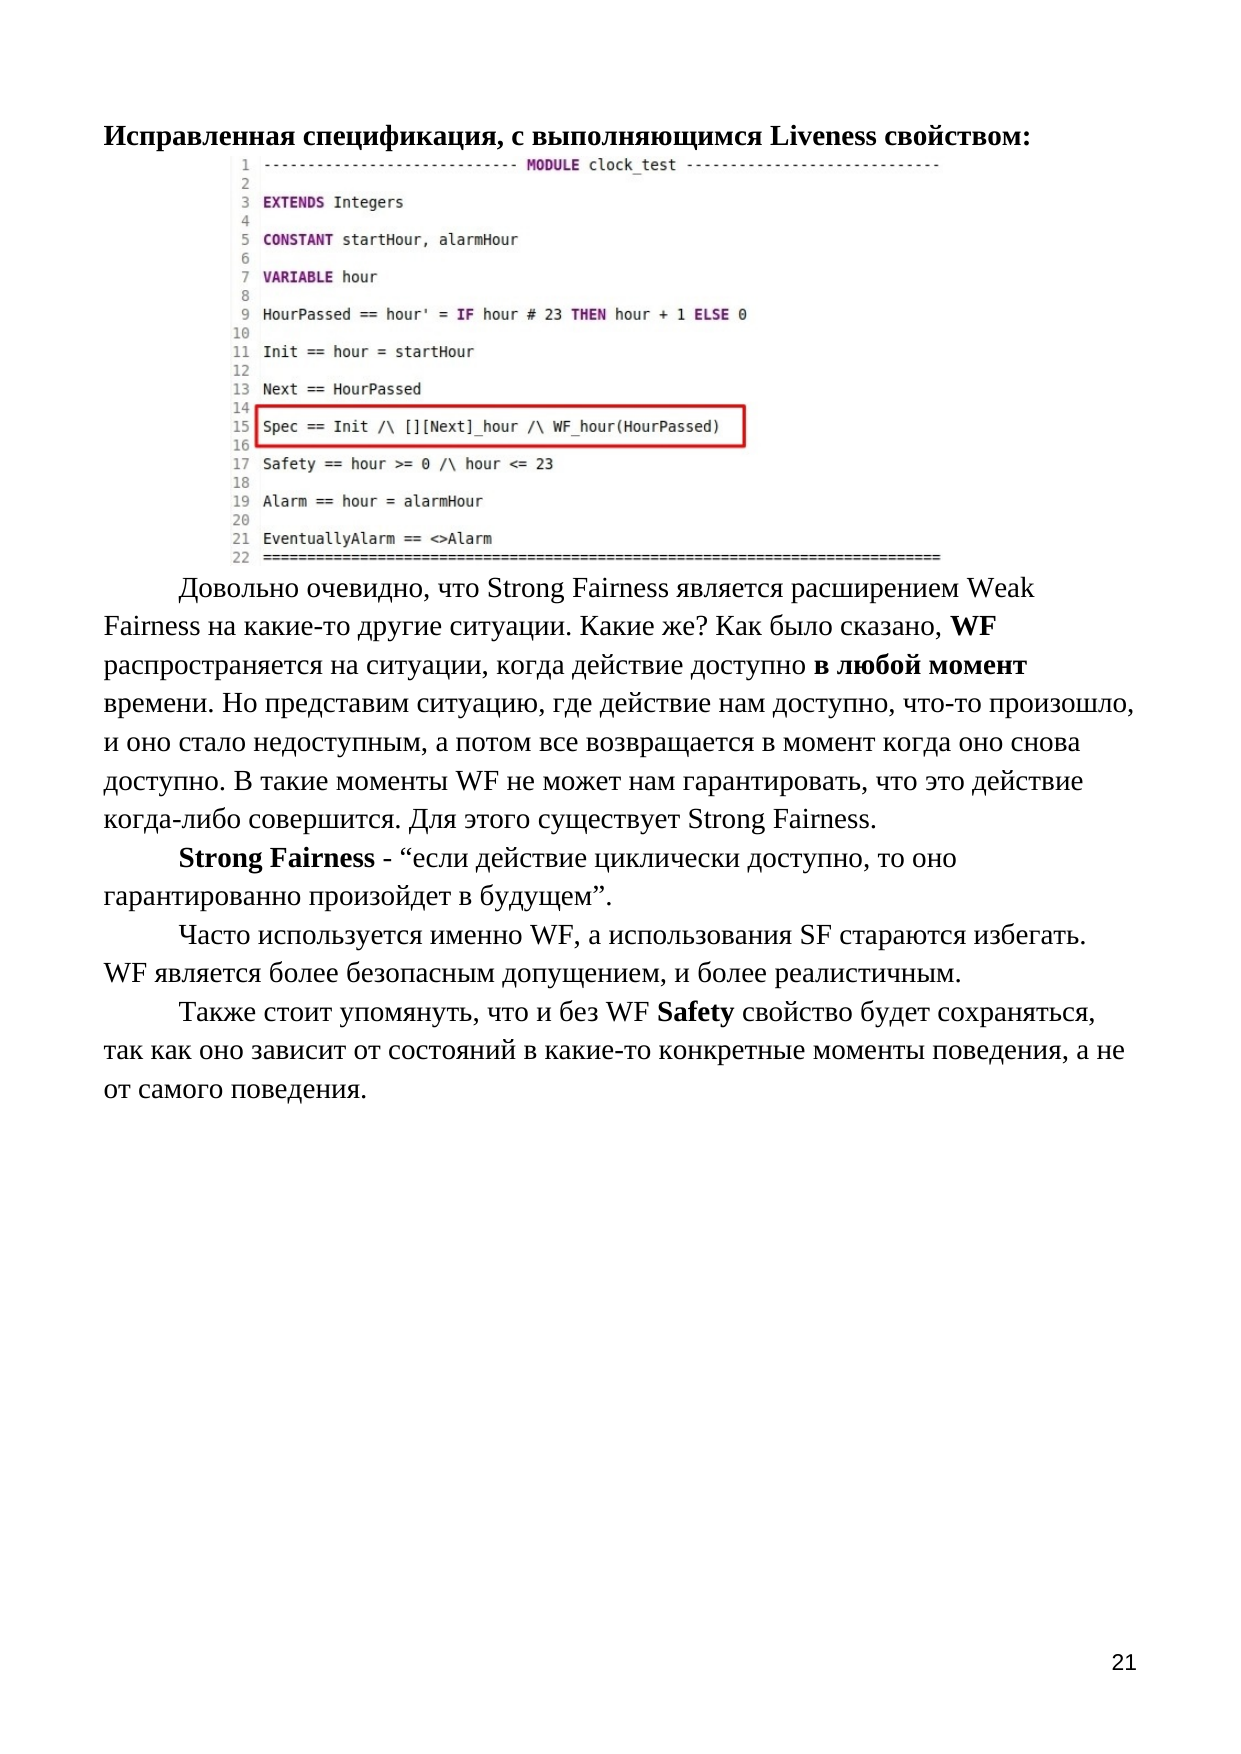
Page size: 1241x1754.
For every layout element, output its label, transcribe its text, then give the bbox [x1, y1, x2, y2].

text Исправленная спецификация, с выполняющимся Liveness свойством: [103, 118, 1137, 152]
picture [230, 156, 1011, 566]
text Довольно очевидно, что Strong Fairness является расширением Weak Fairness на какие-то другие ситуации. Какие же? Как было сказано, WF распространяется на ситуации, когда действие доступно в любой момент времени. Но представим ситуацию, где действие нам доступно, что-то произошло, и оно стало недоступным, а потом все возвращается в момент когда оно снова доступно. В такие моменты WF не может нам гарантировать, что это действие когда-либо совершится. Для этого существует Strong Fairness. [103, 570, 1137, 835]
text Также стоит упомянуть, что и без WF Safety свойство будет сохраняться, так как оно зависит от состояний в какие-то конкретные моменты поведения, а не от самого поведения. [103, 994, 1137, 1104]
text Strong Fairness - “если действие циклически доступно, то оно гарантированно произойдет в будущем”. [103, 840, 1137, 912]
text Часто используется именно WF, а использования SF стараются избегать. WF является более безопасным допущением, и более реалистичным. [103, 917, 1137, 989]
